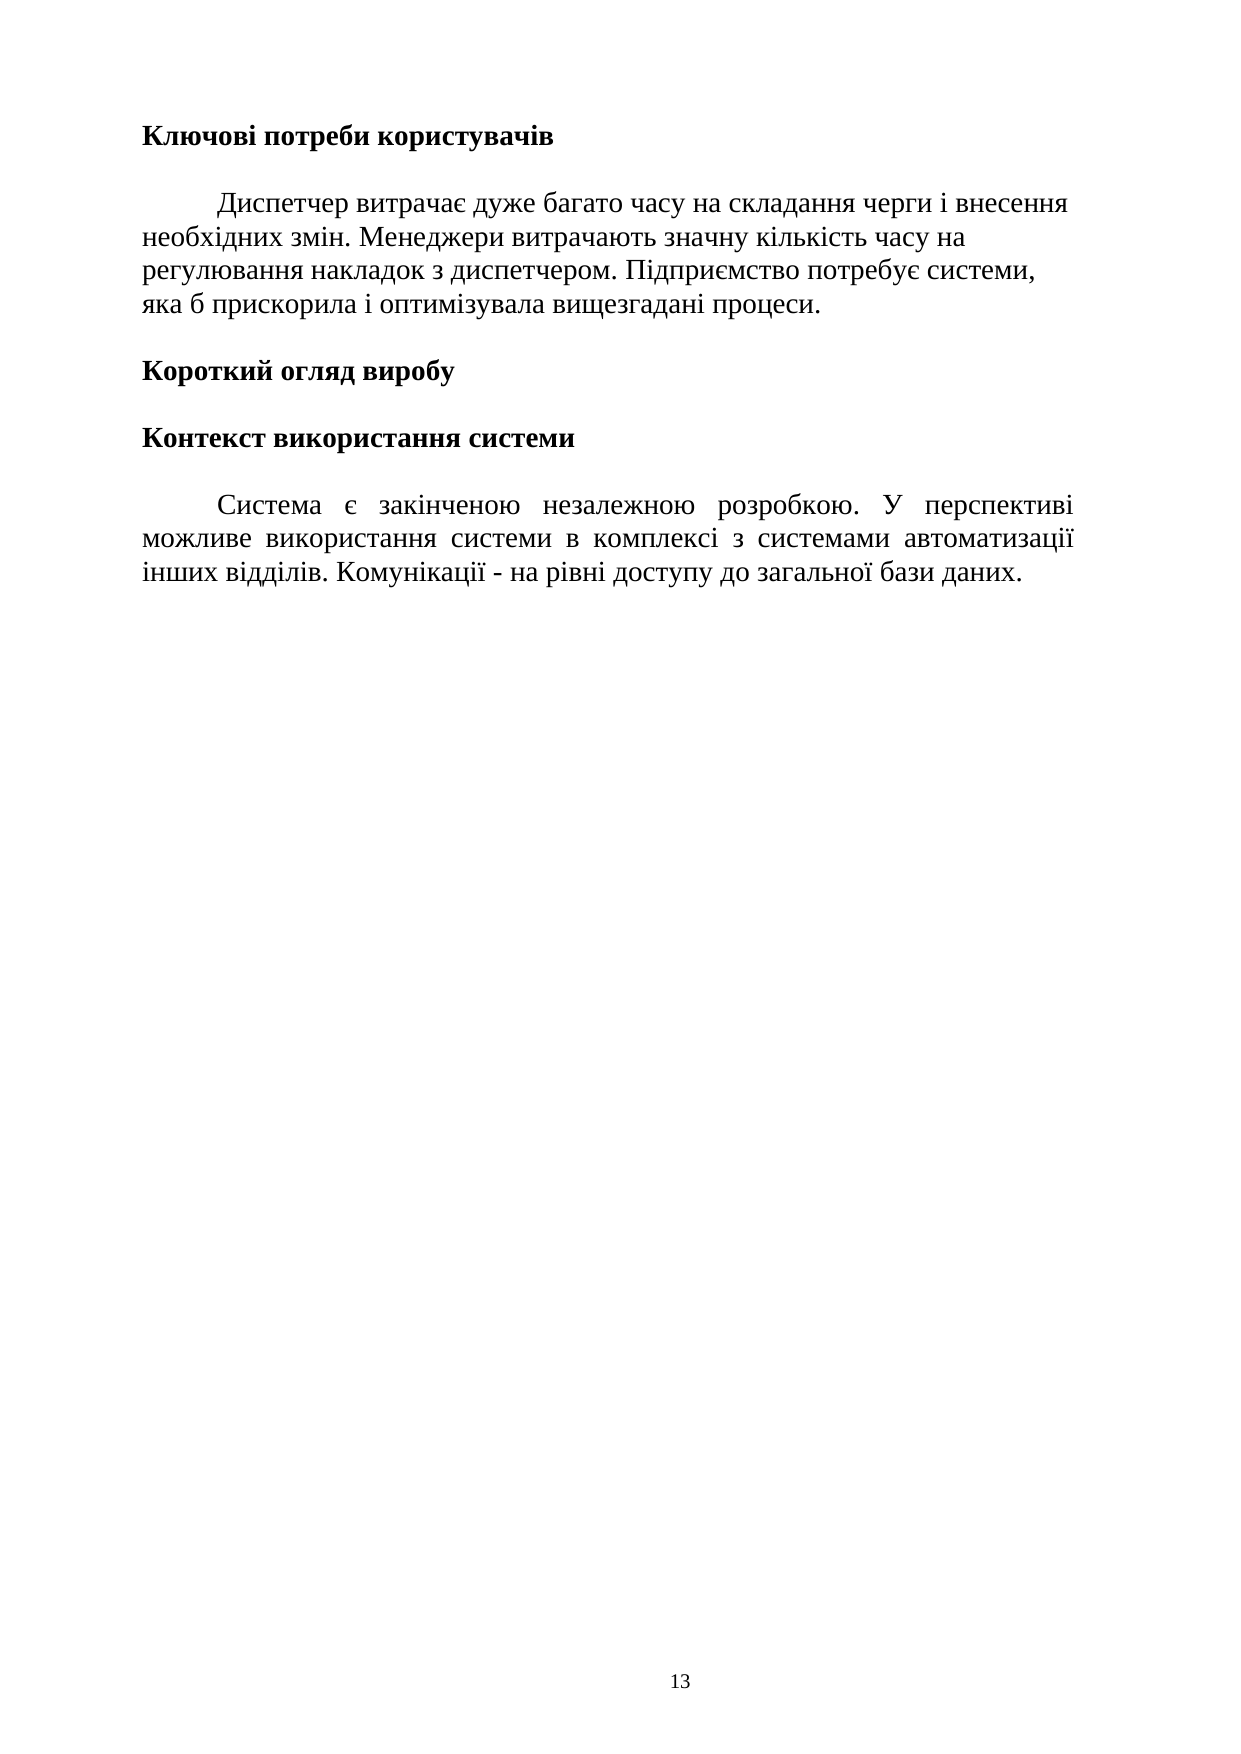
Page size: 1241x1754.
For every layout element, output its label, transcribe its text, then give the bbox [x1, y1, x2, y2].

text Контекст використання системи [142, 420, 1075, 453]
text Ключові потреби користувачів [118, 118, 1122, 152]
text Диспетчер витрачає дуже багато часу на складання черги і внесення необхідних змін. Менеджери витрачають значну кількість часу на регулювання накладок з диспетчером. Підприємство потребує системи, яка б прискорила і оптимізувала вищезгадані процеси. [142, 185, 1075, 319]
text Система є закінченою незалежною розробкою. У перспективі можливе використання системи в комплексі з системами автоматизації інших відділів. Комунікації - на рівні доступу до загальної бази даних. [142, 487, 1075, 588]
text Короткий огляд виробу [142, 353, 1075, 386]
